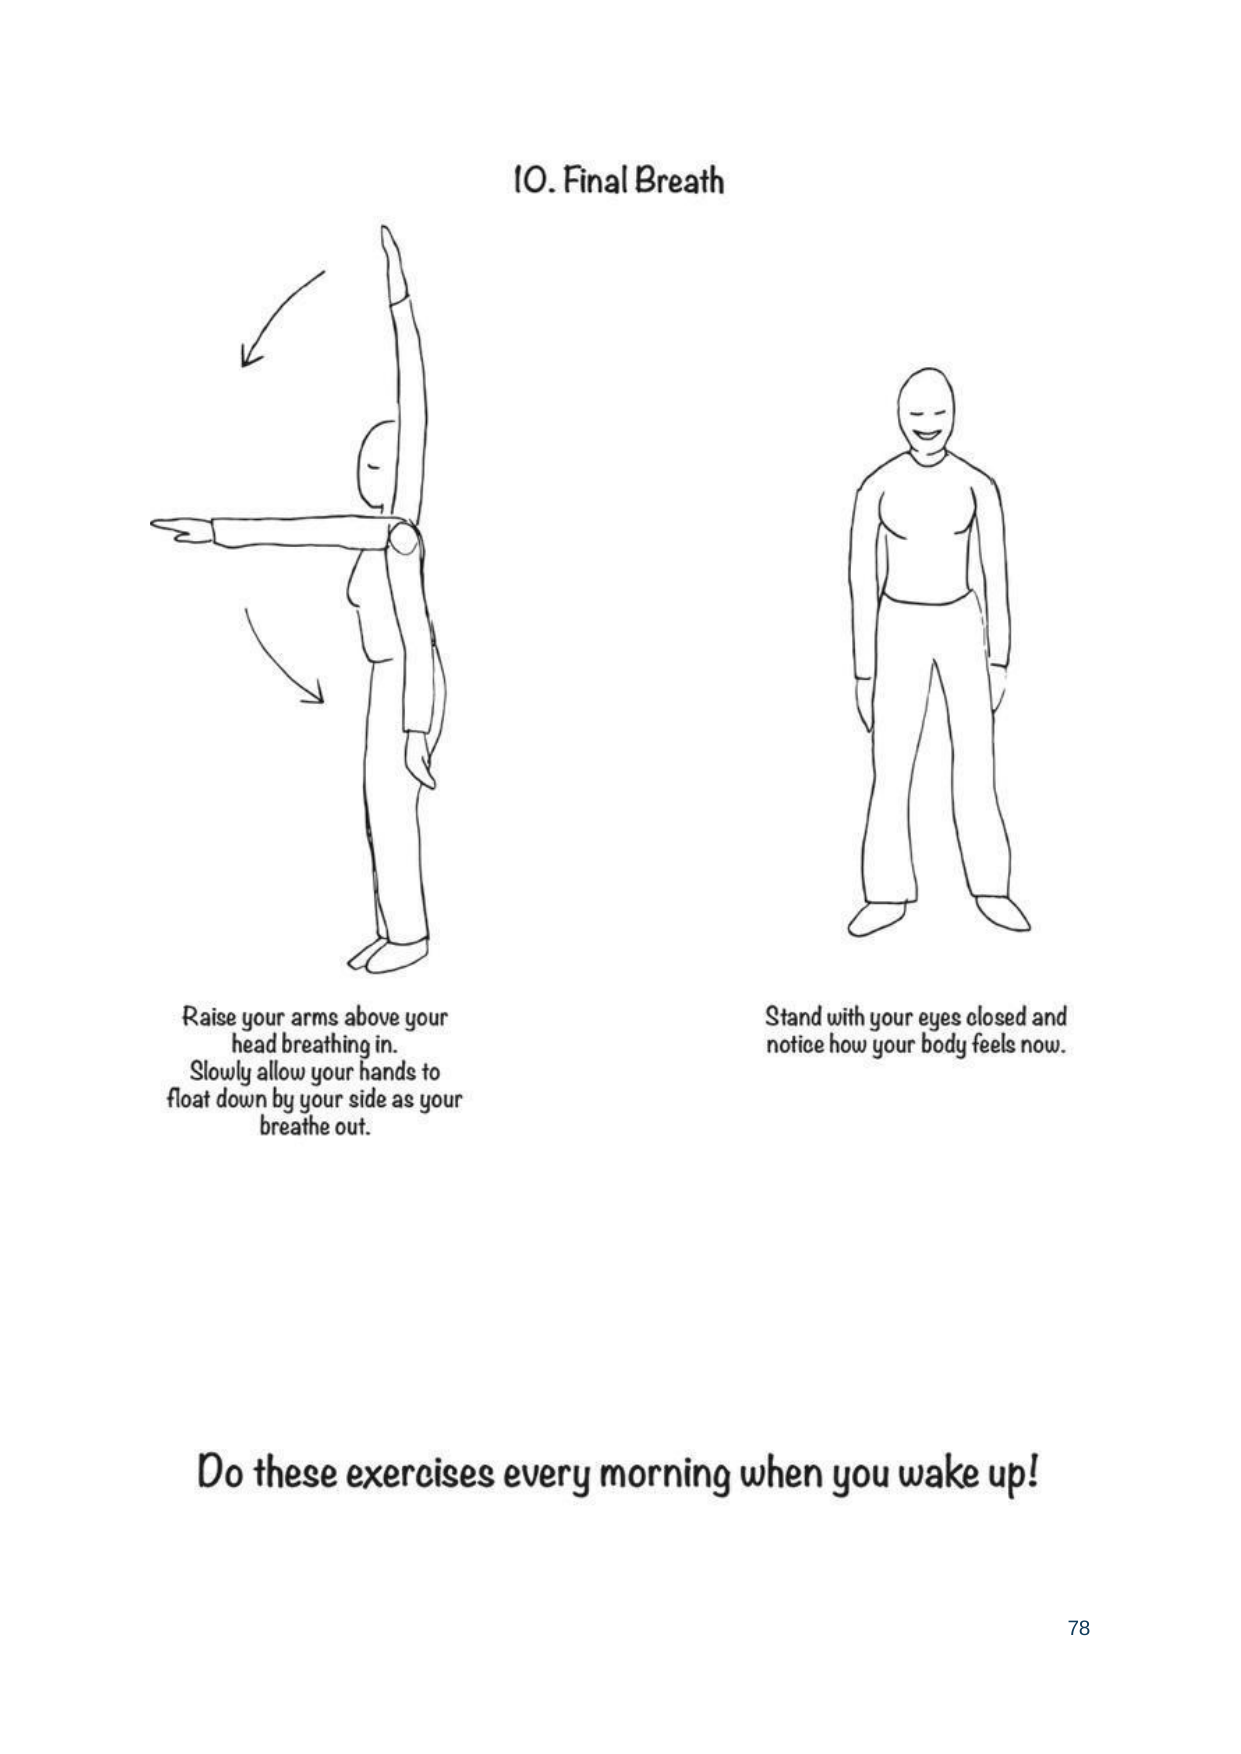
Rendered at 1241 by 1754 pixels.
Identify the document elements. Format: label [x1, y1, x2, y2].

picture [150, 150, 1074, 1587]
